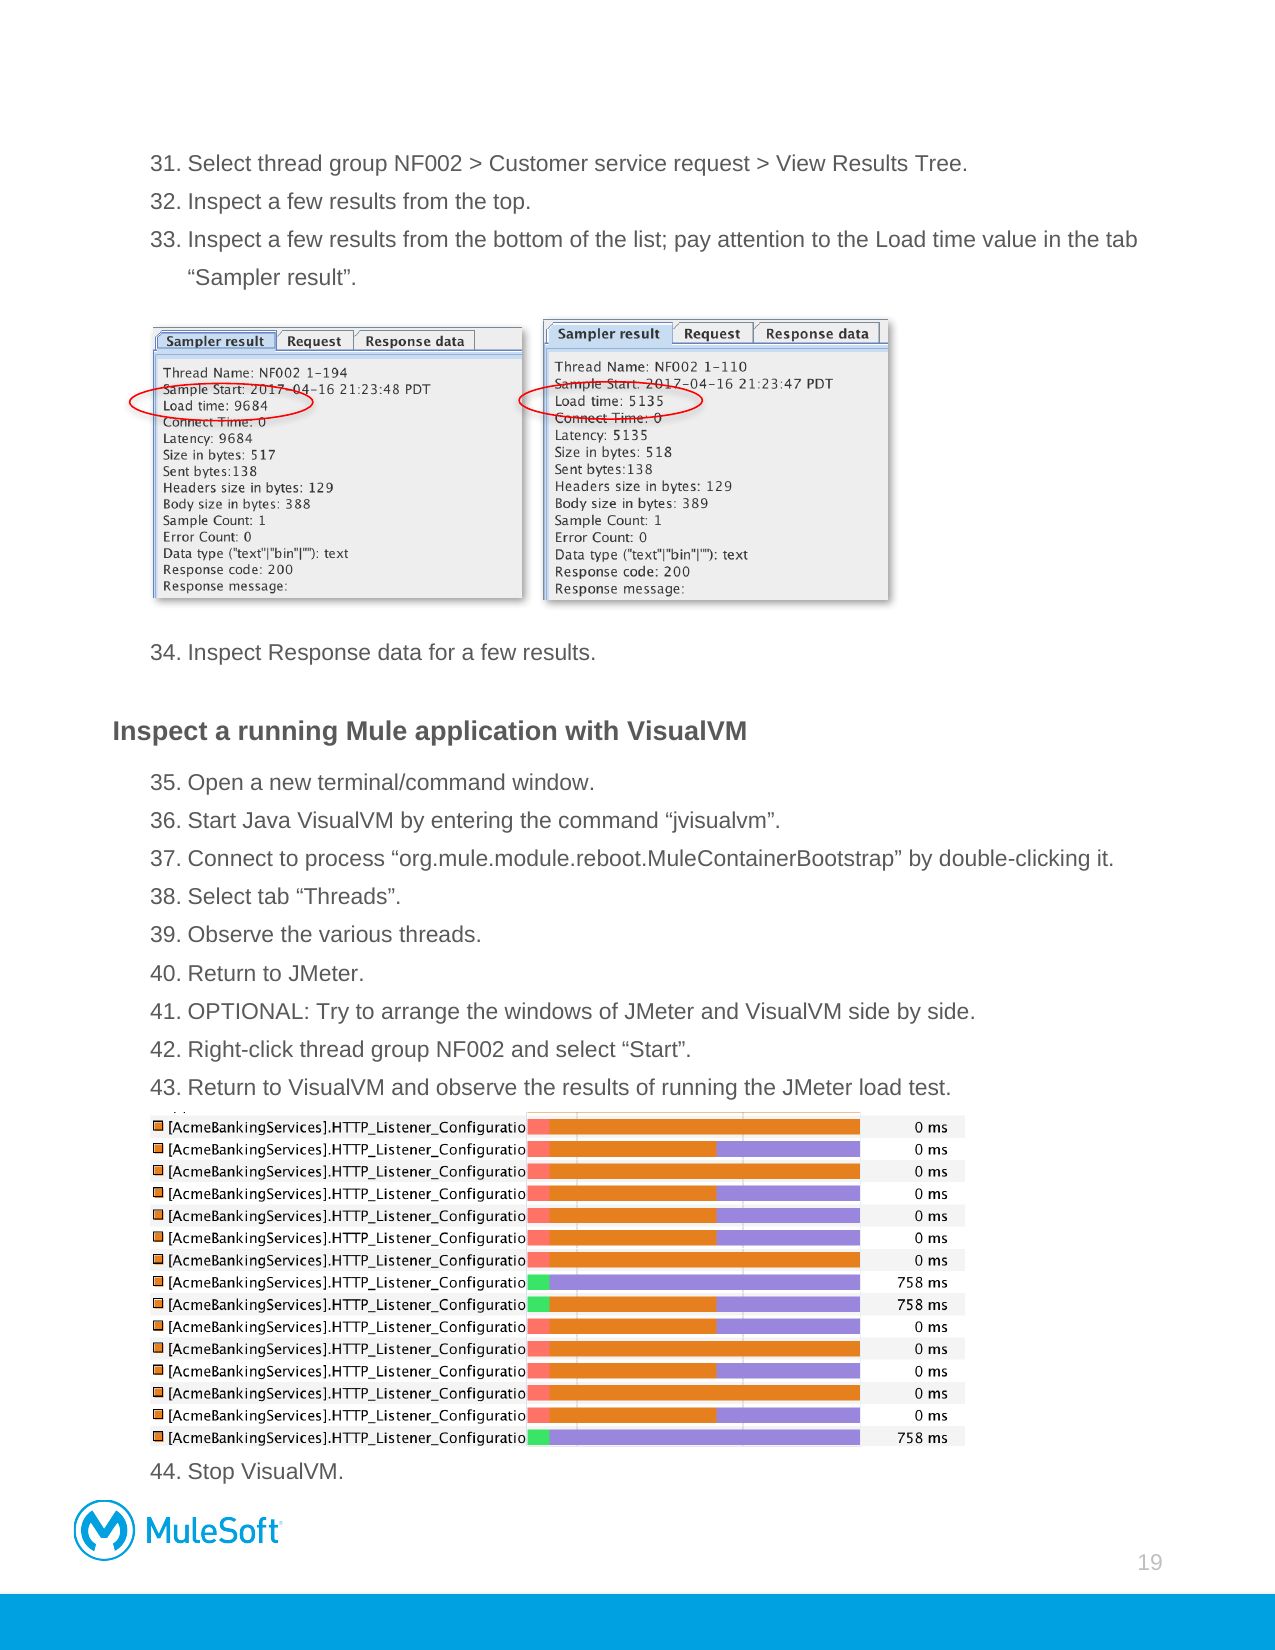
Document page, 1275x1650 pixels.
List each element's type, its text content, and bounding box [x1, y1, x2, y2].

picture [543, 383, 701, 418]
text Connect to process “org.mule.module.reboot.MuleContainerBootstrap” by double-clicking it. [150, 845, 1162, 871]
picture [73, 1500, 92, 1522]
picture [73, 1539, 95, 1561]
list nspect a few results from the bottom of the listay attention to the Load time value in the tab “Sampler result”. [150, 226, 1162, 291]
text Inspect a few results from the top. [150, 188, 1162, 214]
picture [113, 1500, 283, 1561]
text Select tab “Threads”. [150, 883, 1162, 909]
text Stop VisualVM. [150, 1458, 1162, 1484]
text Open a new terminal/command window. [150, 769, 1162, 795]
subtitle Inspect a running Mule application with VisualVM [112, 715, 1162, 746]
picture [76, 1503, 132, 1558]
picture [153, 385, 311, 419]
text Right-click NF002elect “Start”. [150, 1036, 1162, 1062]
text OPTIONAL: Try to arrange the windows of JMeter and VisualVM side by side. [150, 998, 1162, 1024]
text Start Java VisualVM by entering the command “jvisualvm”. [150, 807, 1162, 833]
text Observe the various threads. [150, 921, 1162, 948]
picture [150, 1112, 965, 1447]
text Select NF002 > Customer service request > View Results Tree. [150, 150, 1162, 176]
text Return to JMeter. [150, 959, 1162, 986]
picture [543, 319, 888, 600]
text Return to VisualVM and observe the results of running the JMeter load test. [150, 1074, 1162, 1100]
picture [153, 327, 522, 598]
